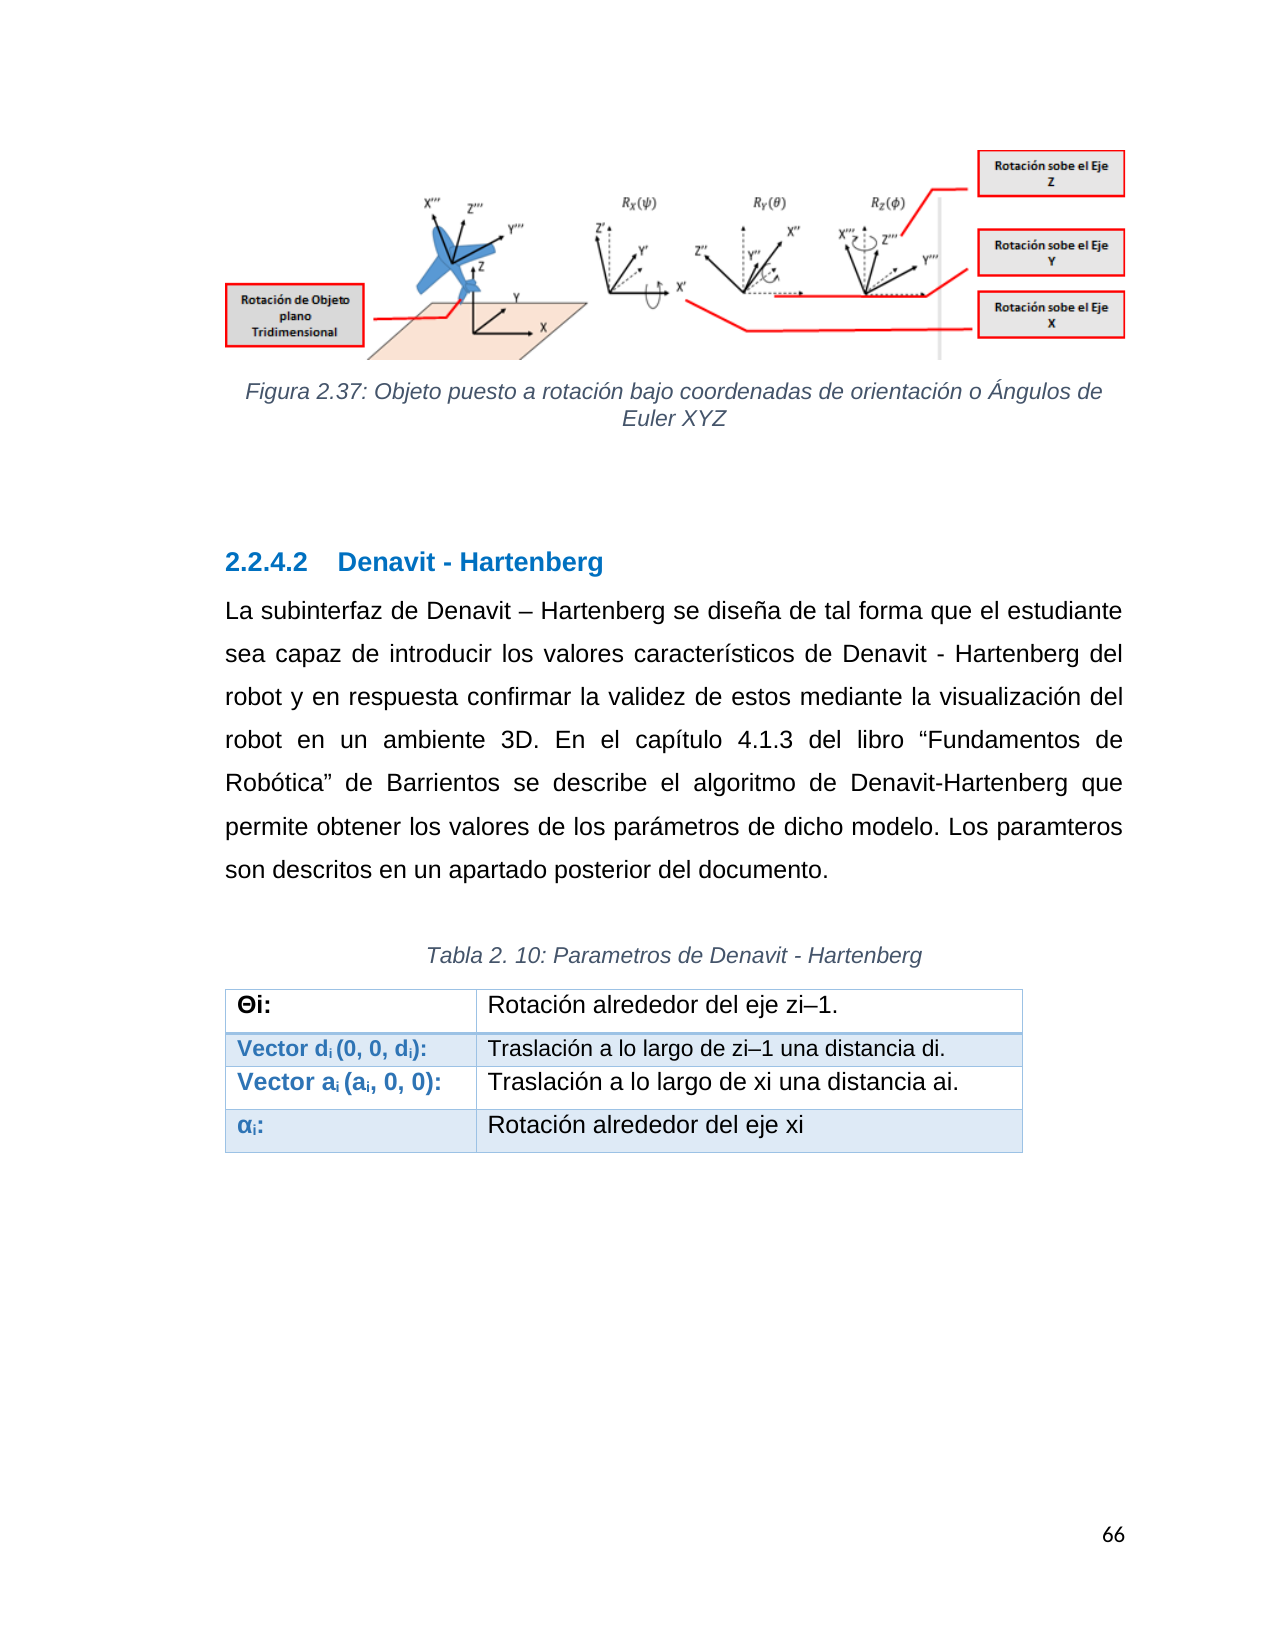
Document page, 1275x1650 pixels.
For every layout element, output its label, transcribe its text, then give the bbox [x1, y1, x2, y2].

table_cell Rotación alrededor del eje xi [477, 1110, 1022, 1152]
list Denavit - Hartenberg [225, 546, 1125, 577]
table_header Rotación alrededor del eje zi–1. [477, 990, 1022, 1032]
table_cell Vector di (0, 0, di): [226, 1035, 476, 1066]
text Figura 2.37: Objeto puesto a rotación bajo coordenadas de orientación o Ángulos de Euler XYZ [225, 378, 1125, 431]
table_header Θi: [226, 990, 476, 1032]
picture [225, 150, 1125, 360]
table_cell Traslación a lo largo de zi–1 una distancia di. [477, 1035, 1022, 1066]
table_cell αi: [226, 1110, 476, 1152]
text Tabla 2. 10: Parametros de Denavit - Hartenberg [225, 942, 1125, 968]
table_cell Vector ai (ai, 0, 0): [226, 1067, 476, 1109]
text La subinterfaz de Denavit – Hartenberg se diseña de tal forma que el estudiante sea capaz de introducir los valores característicos de Denavit - Hartenberg del robot y en respuesta confirmar la validez de estos mediante la visualización del robot en un ambiente 3D. En el capítulo 4.1.3 del libro “Fundamentos de Robótica” de Barrientos se describe el algoritmo de Denavit-Hartenberg que permite obtener los valores de los parámetros de dicho modelo. Los paramteros son descritos en un apartado posterior del documento. [225, 596, 1125, 883]
table_cell Traslación a lo largo de xi una distancia ai. [477, 1067, 1022, 1109]
